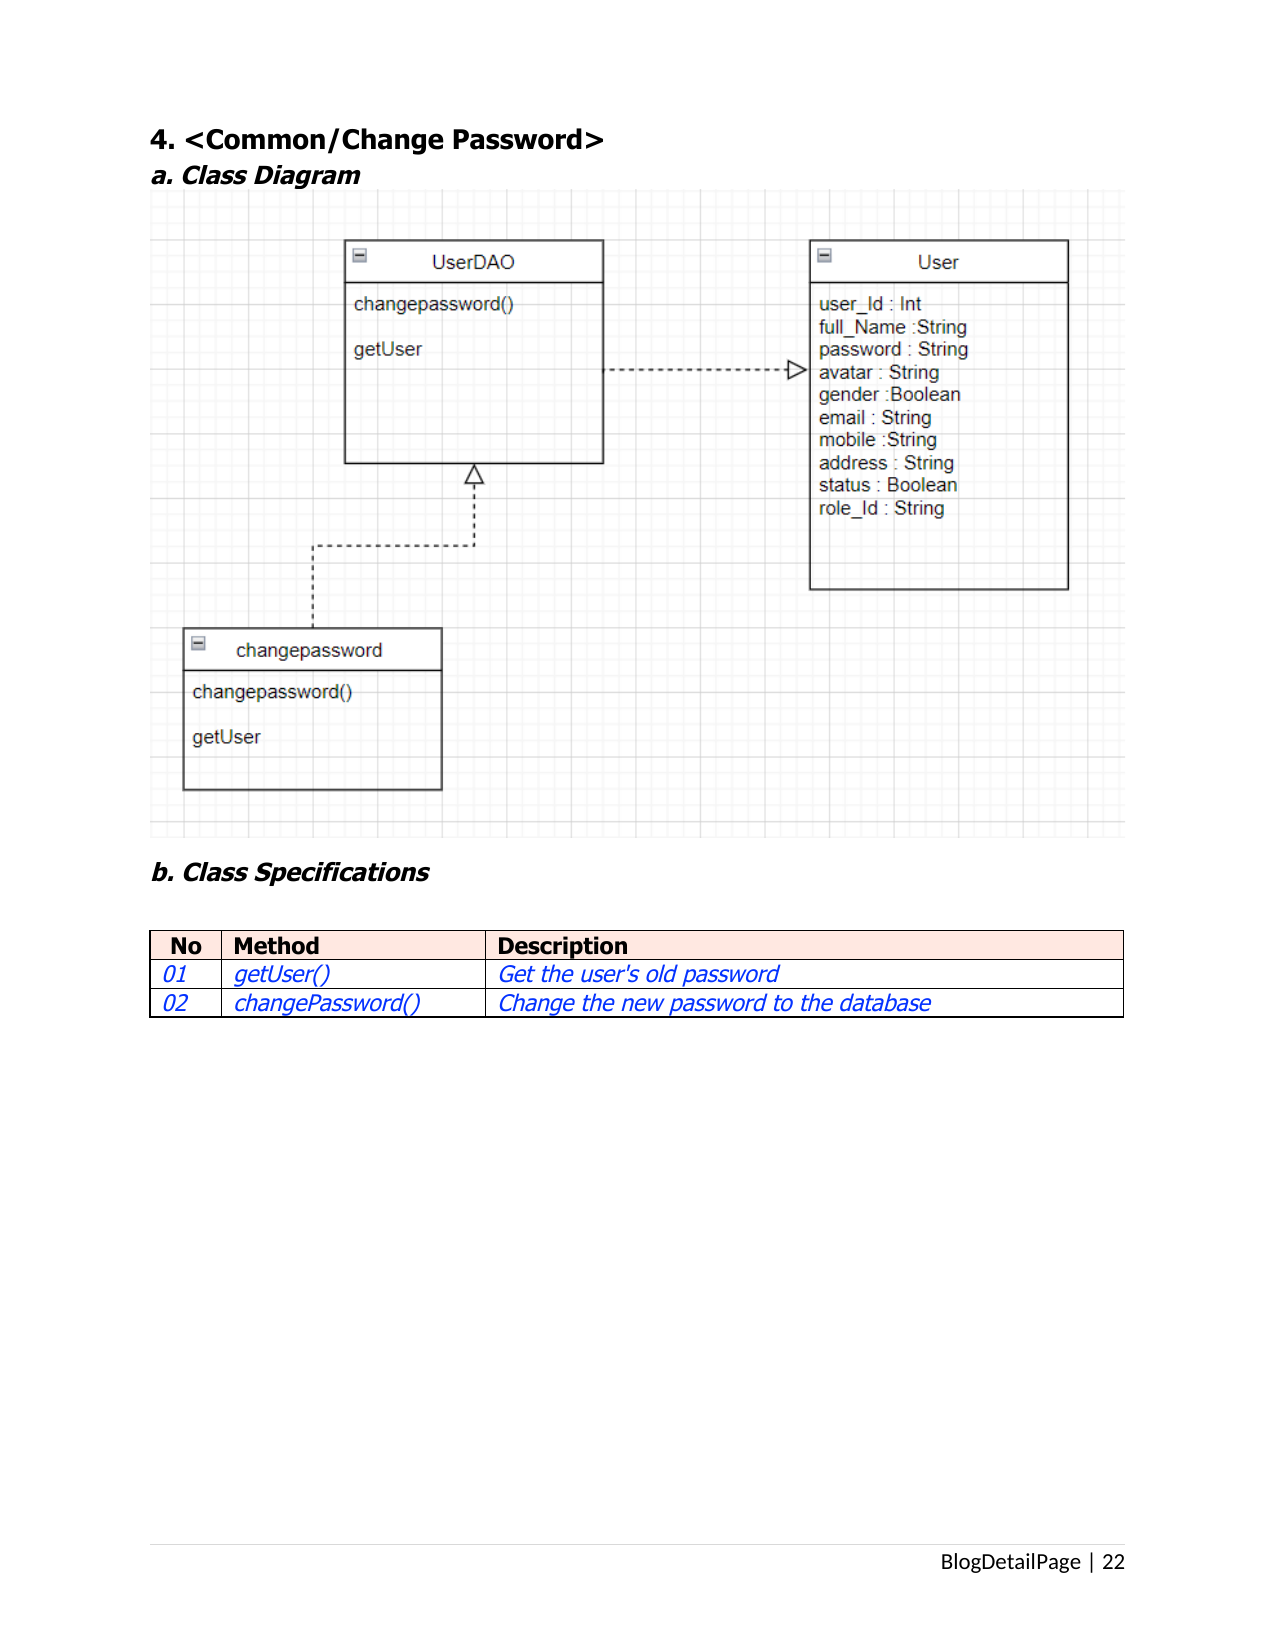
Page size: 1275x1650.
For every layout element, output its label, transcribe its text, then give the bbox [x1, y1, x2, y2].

table_header Method [222, 931, 485, 959]
table_header No [151, 931, 221, 959]
table_cell 01 [151, 960, 221, 988]
table_cell 02 [151, 989, 221, 1016]
picture [150, 189, 1125, 838]
subtitle b. Class Specifications [150, 856, 1125, 886]
table_cell Get the user's old password [486, 960, 1123, 988]
table_cell changePassword() [222, 989, 485, 1016]
table_cell getUser() [222, 960, 485, 988]
table_header Description [486, 931, 1123, 959]
subtitle 4. <Common/Change Password> [150, 122, 1125, 155]
table_cell Change the new password to the database [486, 989, 1123, 1016]
subtitle a. Class Diagram [150, 159, 1125, 189]
